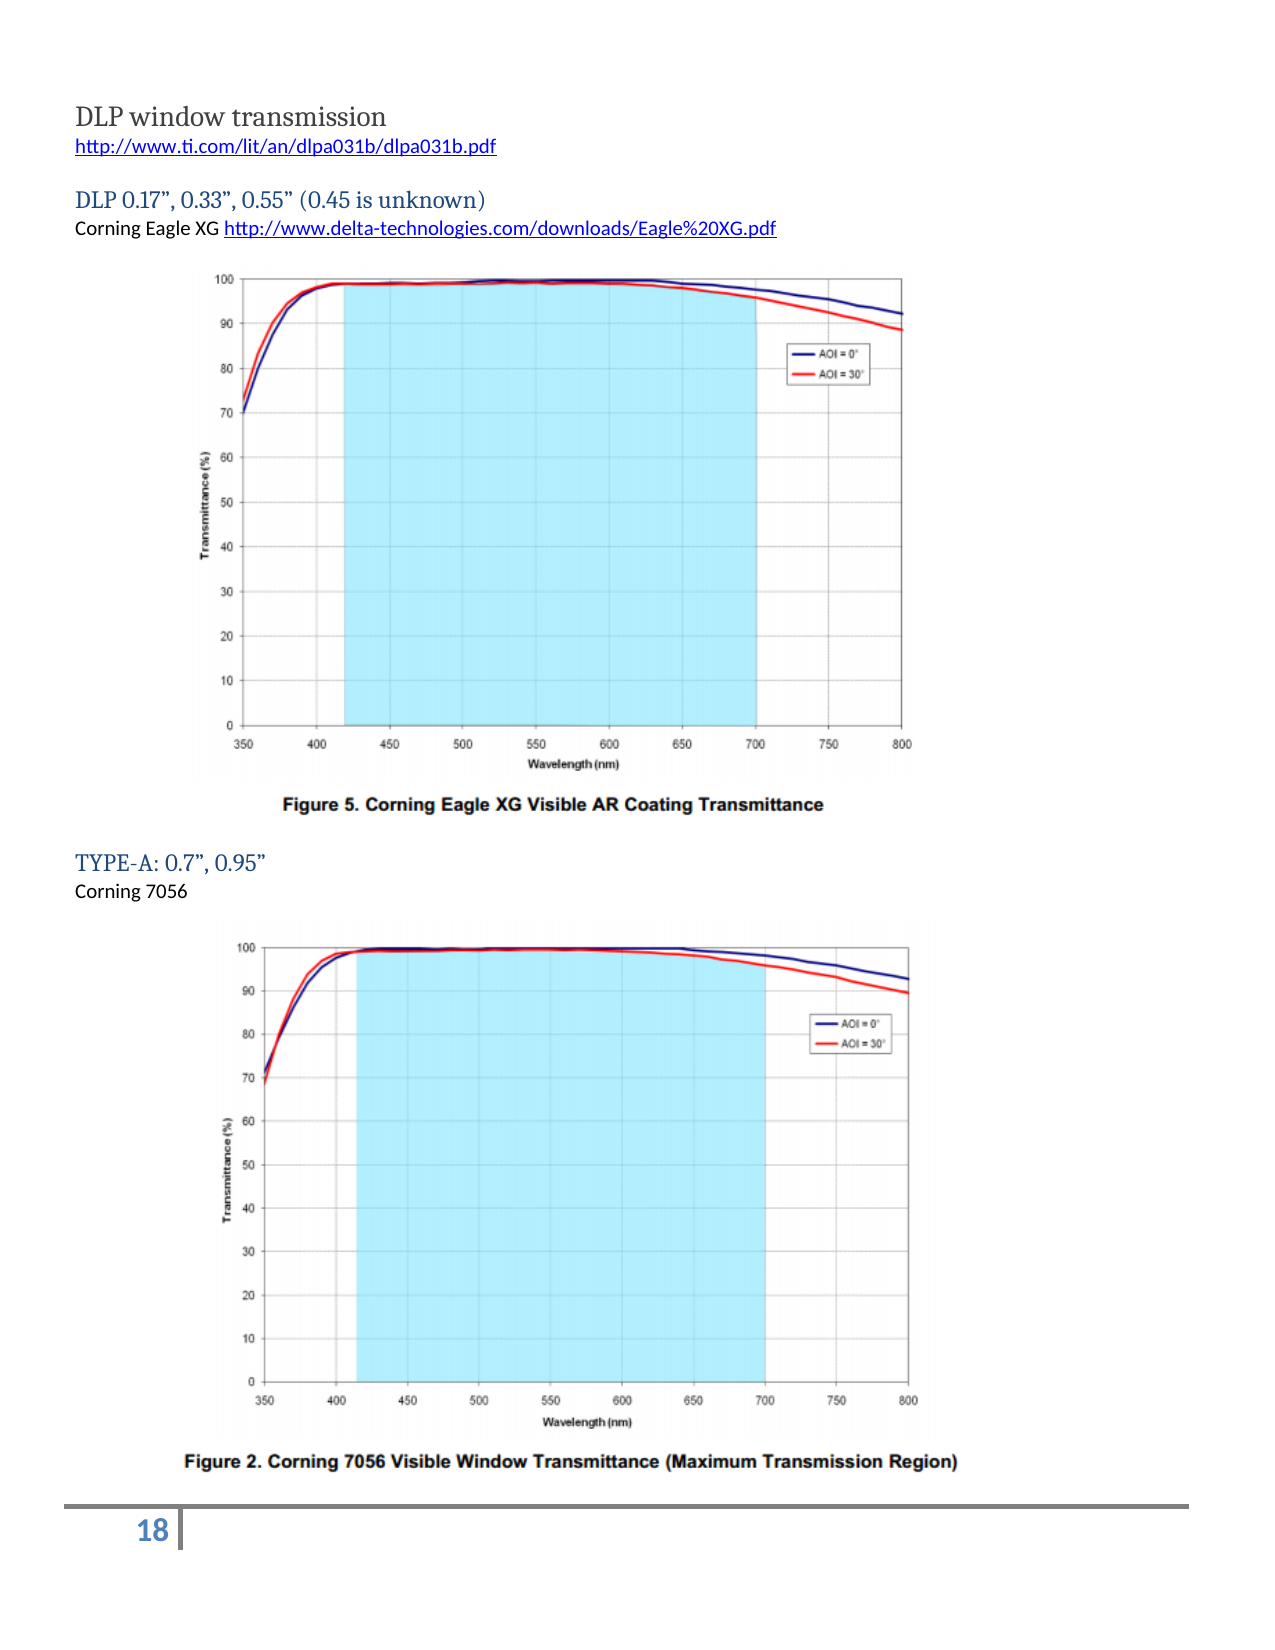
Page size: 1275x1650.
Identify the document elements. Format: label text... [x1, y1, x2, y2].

text Corning Eagle XG http://www.delta-technologies.com/downloads/Eagle%20XG.pdf [75, 215, 1200, 241]
text http://www.ti.com/lit/an/dlpa031b/dlpa031b.pdf [75, 133, 1200, 159]
subtitle DLP window transmission [75, 100, 1200, 133]
picture [150, 255, 952, 822]
picture [150, 918, 979, 1500]
subtitle TYPE-A: 0.7”, 0.95” [75, 849, 1200, 878]
subtitle DLP 0.17”, 0.33”, 0.55” (0.45 is unknown) [75, 186, 1200, 215]
text Corning 7056 [75, 878, 1200, 903]
